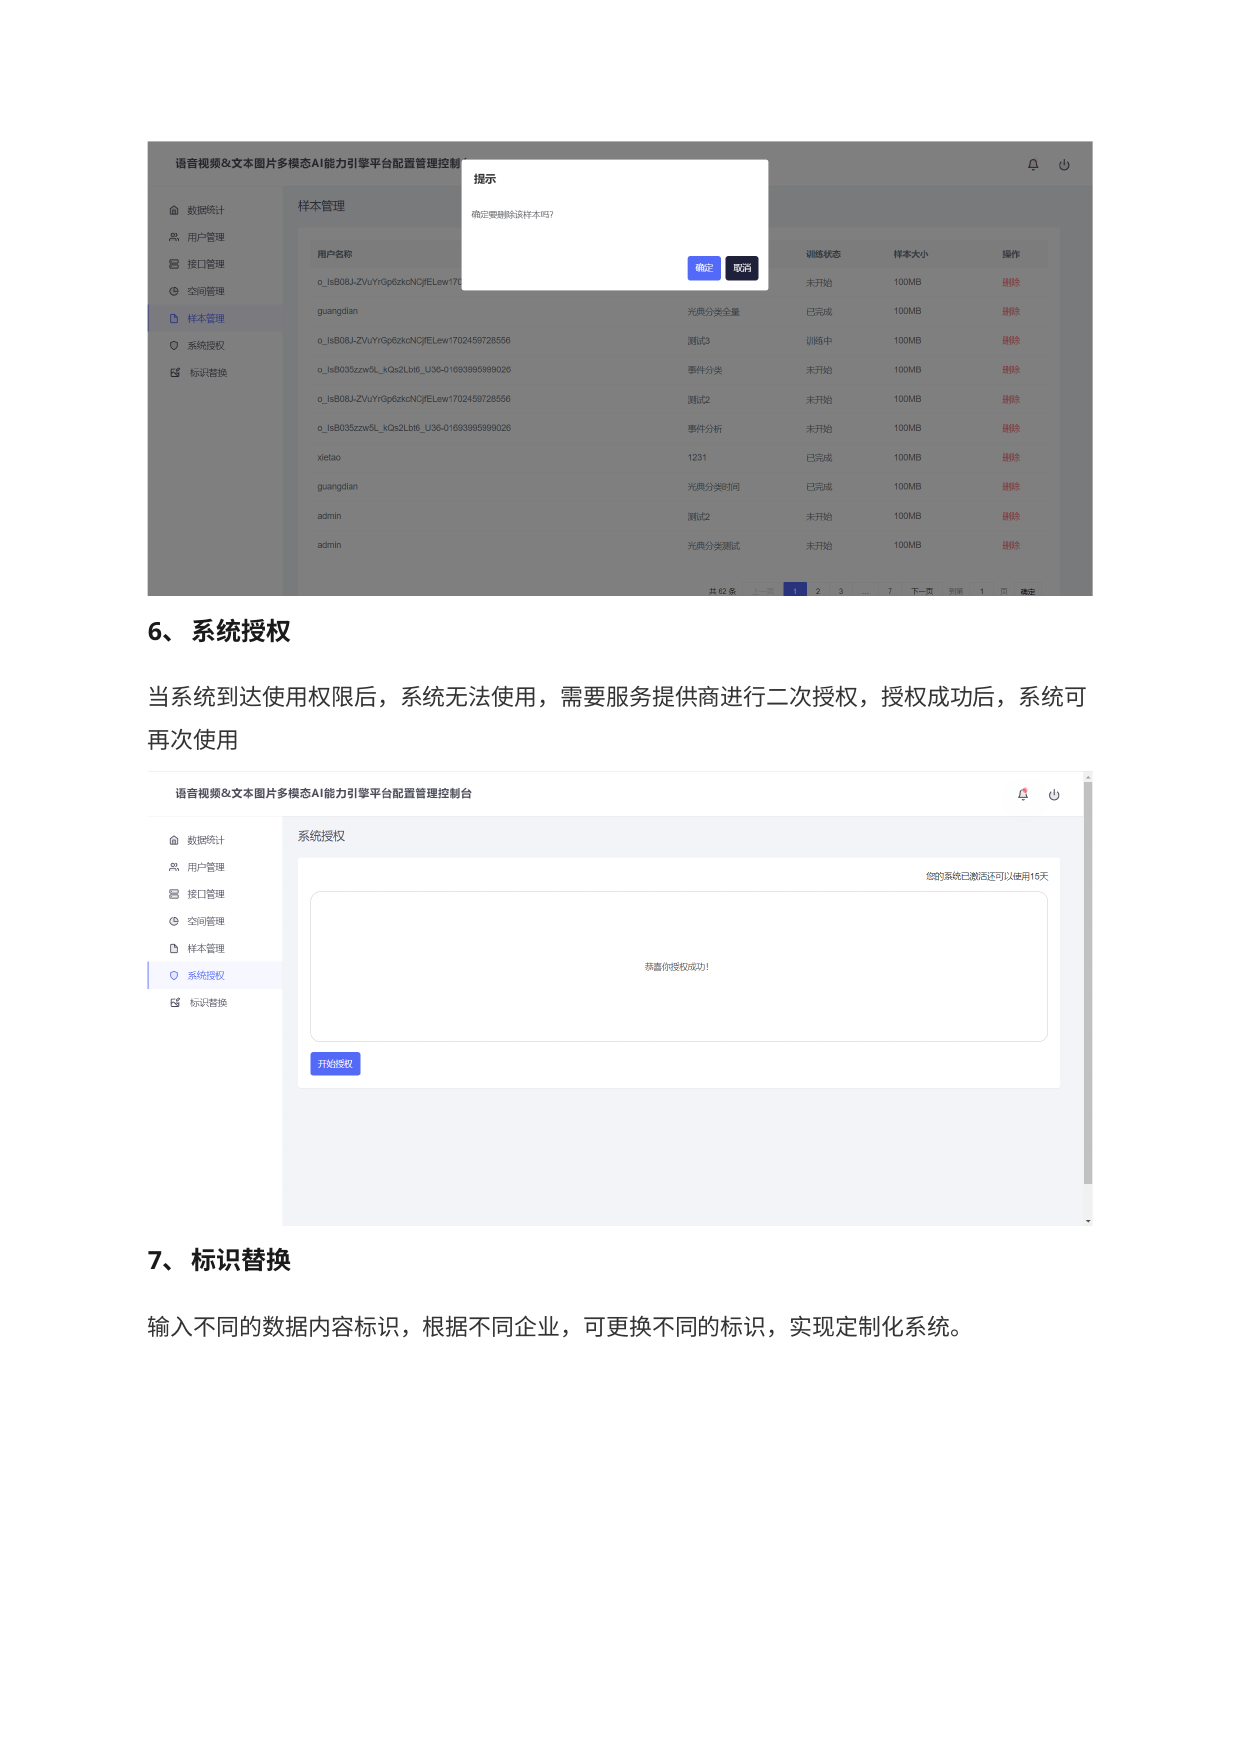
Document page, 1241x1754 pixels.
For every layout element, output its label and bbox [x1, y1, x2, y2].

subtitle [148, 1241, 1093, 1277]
picture [147, 141, 1093, 596]
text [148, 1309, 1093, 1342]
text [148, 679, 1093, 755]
picture [147, 771, 1093, 1226]
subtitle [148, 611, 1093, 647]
